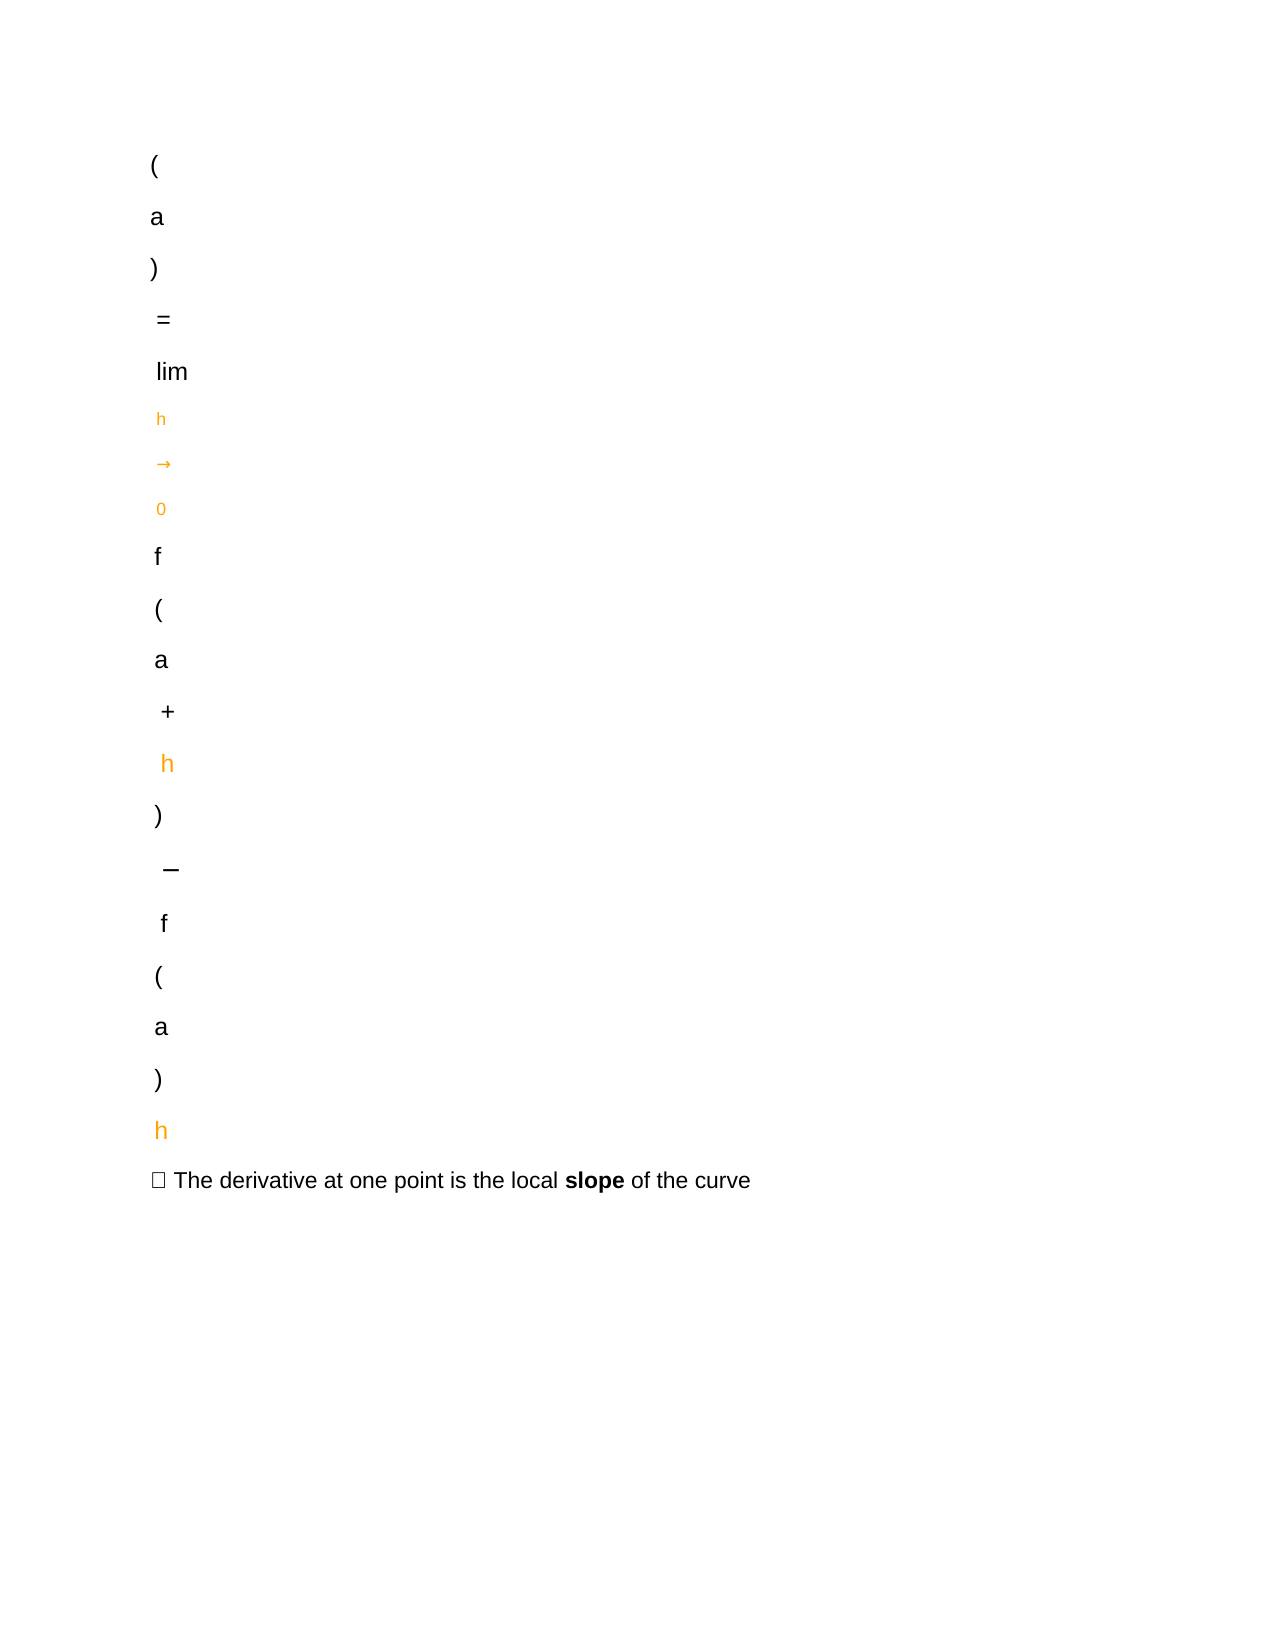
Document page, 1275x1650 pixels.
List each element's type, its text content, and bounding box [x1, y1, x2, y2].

text ( [150, 150, 1125, 179]
text − [160, 852, 1125, 886]
text 0 [156, 499, 1125, 519]
text ) [154, 1064, 1125, 1093]
text → [156, 452, 1125, 476]
text = [156, 305, 1125, 334]
text f [160, 909, 1125, 938]
text + [160, 697, 1125, 726]
text h [154, 1116, 1125, 1144]
text h [160, 749, 1125, 777]
text h [156, 408, 1125, 429]
text lim [156, 357, 1125, 385]
text a [154, 1012, 1125, 1041]
text a [154, 645, 1125, 674]
text a [150, 202, 1125, 230]
text ( [154, 961, 1125, 989]
text 💡 The derivative at one point is the local slope of the curve [150, 1167, 1125, 1194]
text ) [150, 253, 1125, 282]
text f [154, 542, 1125, 571]
text ) [154, 800, 1125, 829]
text ( [154, 594, 1125, 622]
